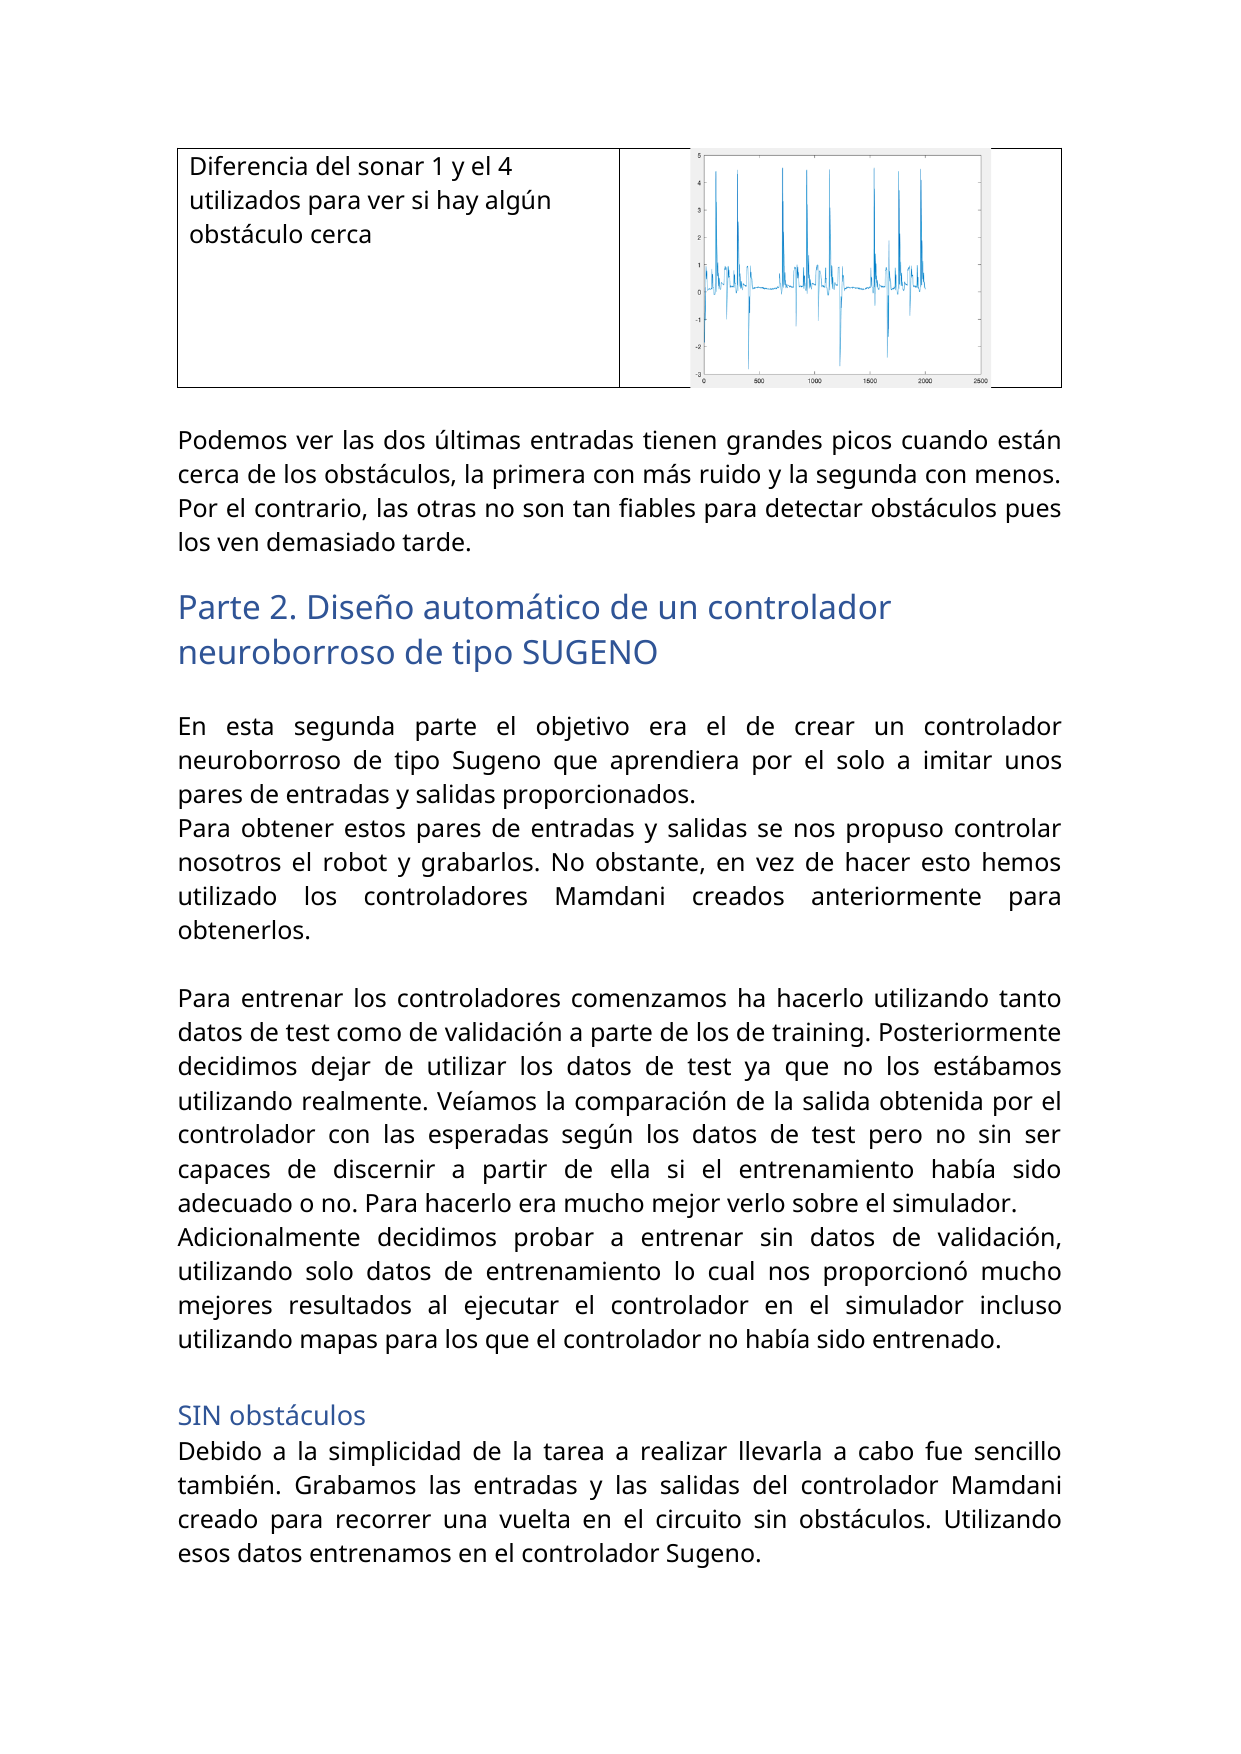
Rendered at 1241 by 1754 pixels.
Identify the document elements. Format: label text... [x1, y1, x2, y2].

text Podemos ver las dos últimas entradas tienen grandes picos cuando están cerca de los obstáculos, la primera con más ruido y la segunda con menos. Por el contrario, las otras no son tan fiables para detectar obstáculos pues los ven demasiado tarde. [177, 422, 1063, 558]
text Debido a la simplicidad de la tarea a realizar llevarla a cabo fue sencillo también. Grabamos las entradas y las salidas del controlador Mamdani creado para recorrer una vuelta en el circuito sin obstáculos. Utilizando esos datos entrenamos en el controlador Sugeno. [177, 1433, 1063, 1570]
text Adicionalmente decidimos probar a entrenar sin datos de validación, utilizando solo datos de entrenamiento lo cual nos proporcionó mucho mejores resultados al ejecutar el controlador en el simulador incluso utilizando mapas para los que el controlador no había sido entrenado. [177, 1219, 1063, 1356]
text Para obtener estos pares de entradas y salidas se nos propuso controlar nosotros el robot y grabarlos. No obstante, en vez de hacer esto hemos utilizado los controladores Mamdani creados anteriormente para obtenerlos. [177, 811, 1063, 947]
picture [690, 148, 992, 388]
table_cell Diferencia del sonar 1 y el 4 utilizados para ver si hay algún obstáculo cerca [178, 149, 619, 387]
subtitle SIN obstáculos [177, 1397, 1063, 1433]
text Para entrenar los controladores comenzamos ha hacerlo utilizando tanto datos de test como de validación a parte de los de training. Posteriormente decidimos dejar de utilizar los datos de test ya que no los estábamos utilizando realmente. Veíamos la comparación de la salida obtenida por el controlador con las esperadas según los datos de test pero no sin ser capaces de discernir a partir de ella si el entrenamiento había sido adecuado o no. Para hacerlo era mucho mejor verlo sobre el simulador. [177, 981, 1063, 1219]
table_cell [992, 149, 1061, 387]
table_cell [620, 149, 690, 387]
subtitle Parte 2. Diseño automático de un controlador neuroborroso de tipo SUGENO [177, 583, 1063, 674]
text En esta segunda parte el objetivo era el de crear un controlador neuroborroso de tipo Sugeno que aprendiera por el solo a imitar unos pares de entradas y salidas proporcionados. [177, 708, 1063, 811]
